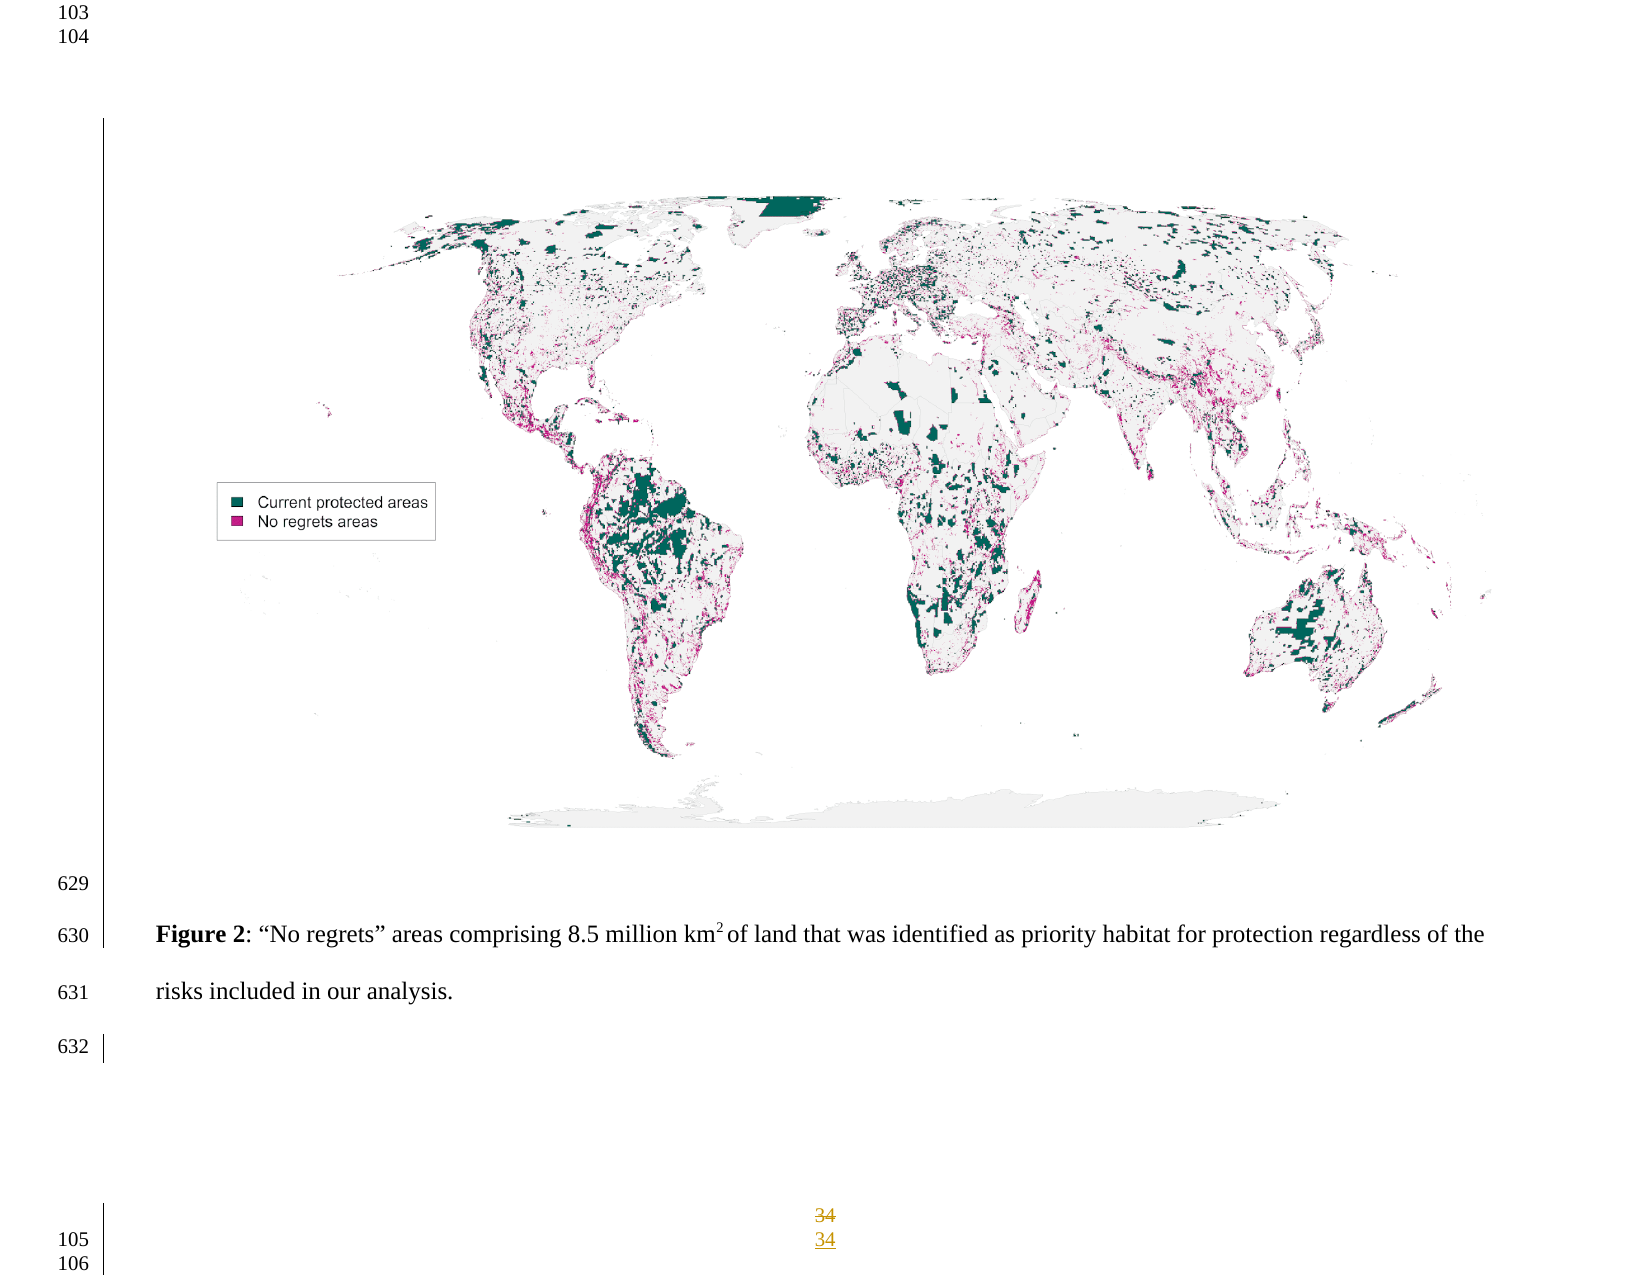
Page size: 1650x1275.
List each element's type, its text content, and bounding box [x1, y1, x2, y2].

text Figure 2: “No regrets” areas comprising 8.5 million km2 of land that was identified as priority habitat for protection regardless of the risks included in our analysis. [156, 890, 1532, 1005]
picture [155, 118, 1547, 890]
